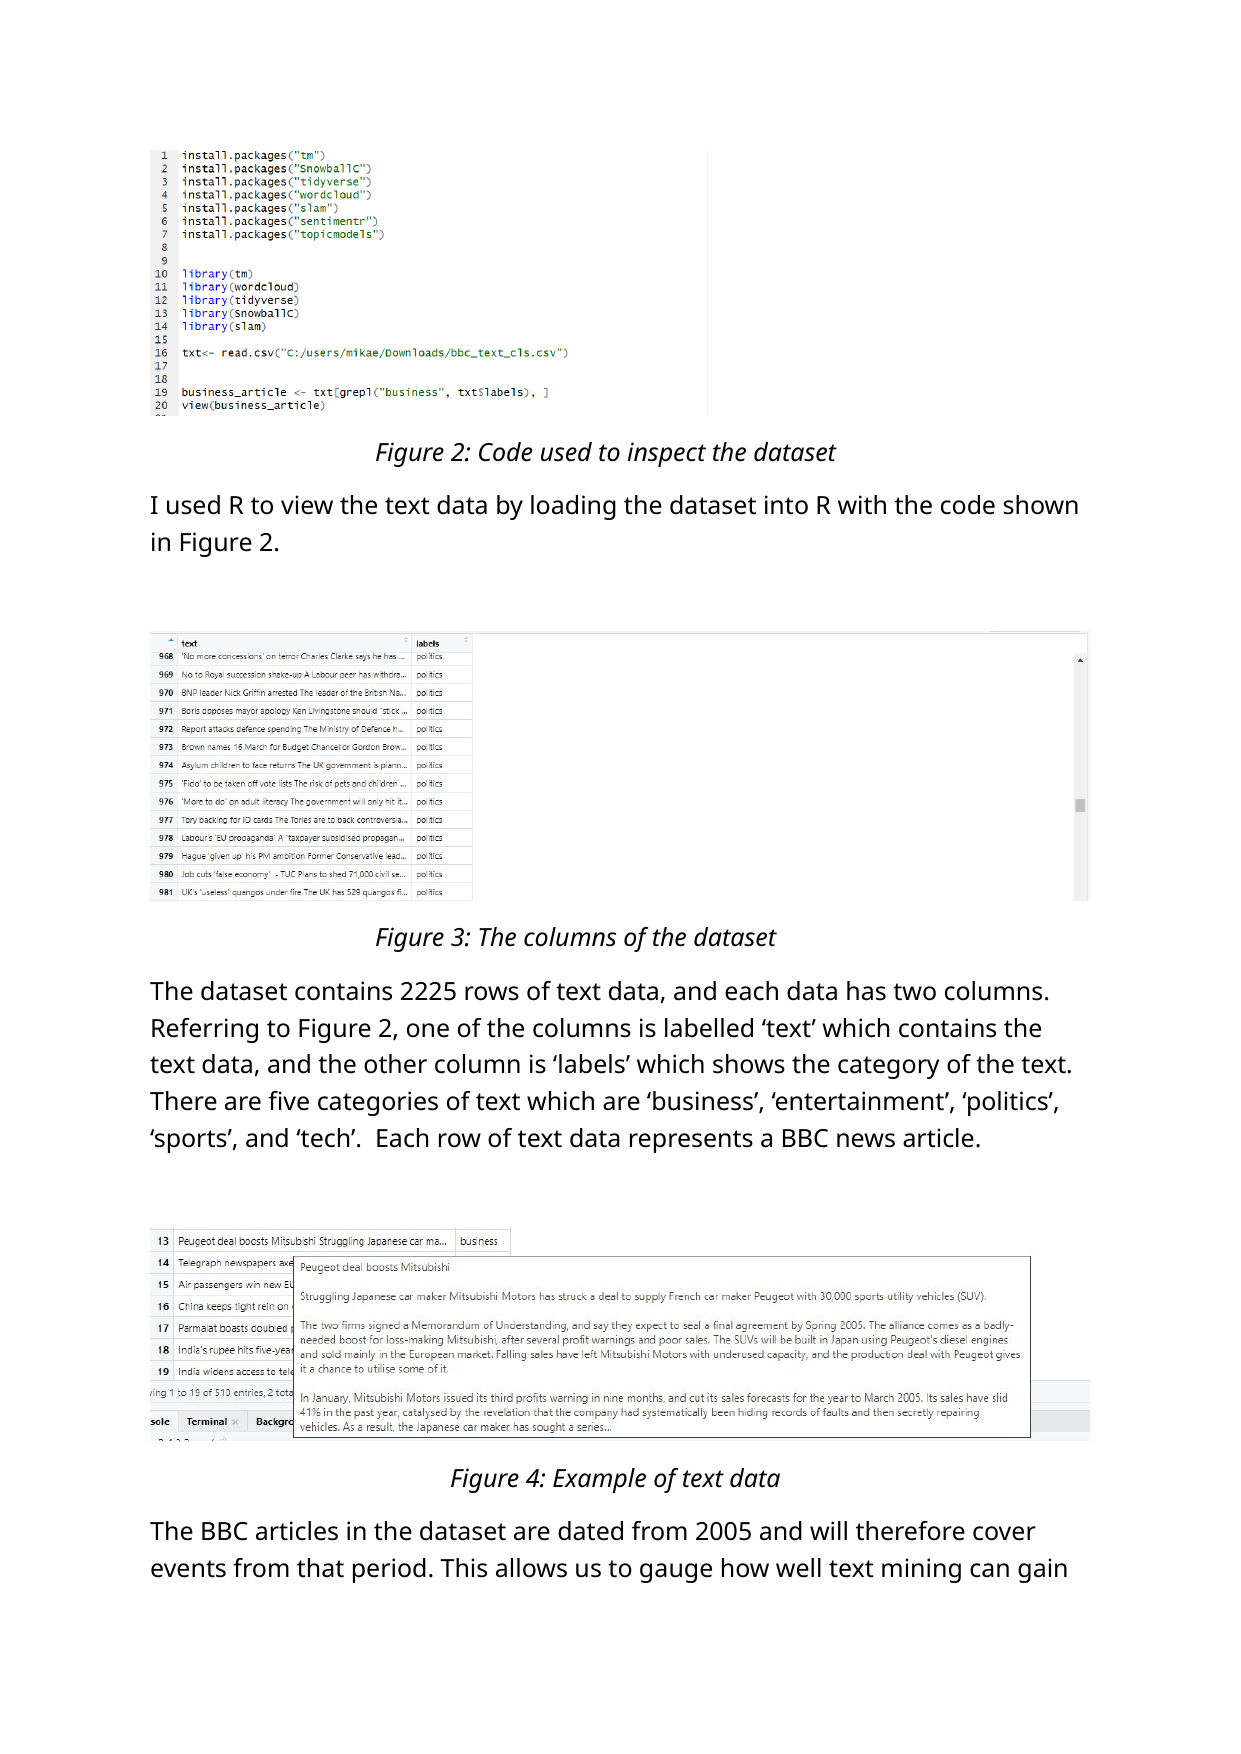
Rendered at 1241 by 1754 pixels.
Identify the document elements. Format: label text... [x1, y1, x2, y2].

text I used R to view the text data by loading the dataset into R with the code shown in Figure 2. [150, 488, 1090, 559]
picture [150, 631, 1091, 901]
picture [150, 150, 1091, 416]
text The dataset contains 2225 rows of text data, and each data has two columns. Referring to Figure 2, one of the columns is labelled ‘text’ which contains the text data, and the other column is ‘labels’ which shows the category of the text. There are five categories of text which are ‘business’, ‘entertainment’, ‘politics’, ‘sports’, and ‘tech’. Each row of text data represents a BBC news article. [150, 973, 1090, 1155]
text Figure 2: Code used to inspect the dataset [150, 434, 1090, 468]
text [150, 1514, 1090, 1585]
text Figure 3: The columns of the dataset [150, 920, 1090, 954]
text Figure 4: Example of text data [150, 1460, 1090, 1494]
picture [150, 1227, 1091, 1441]
